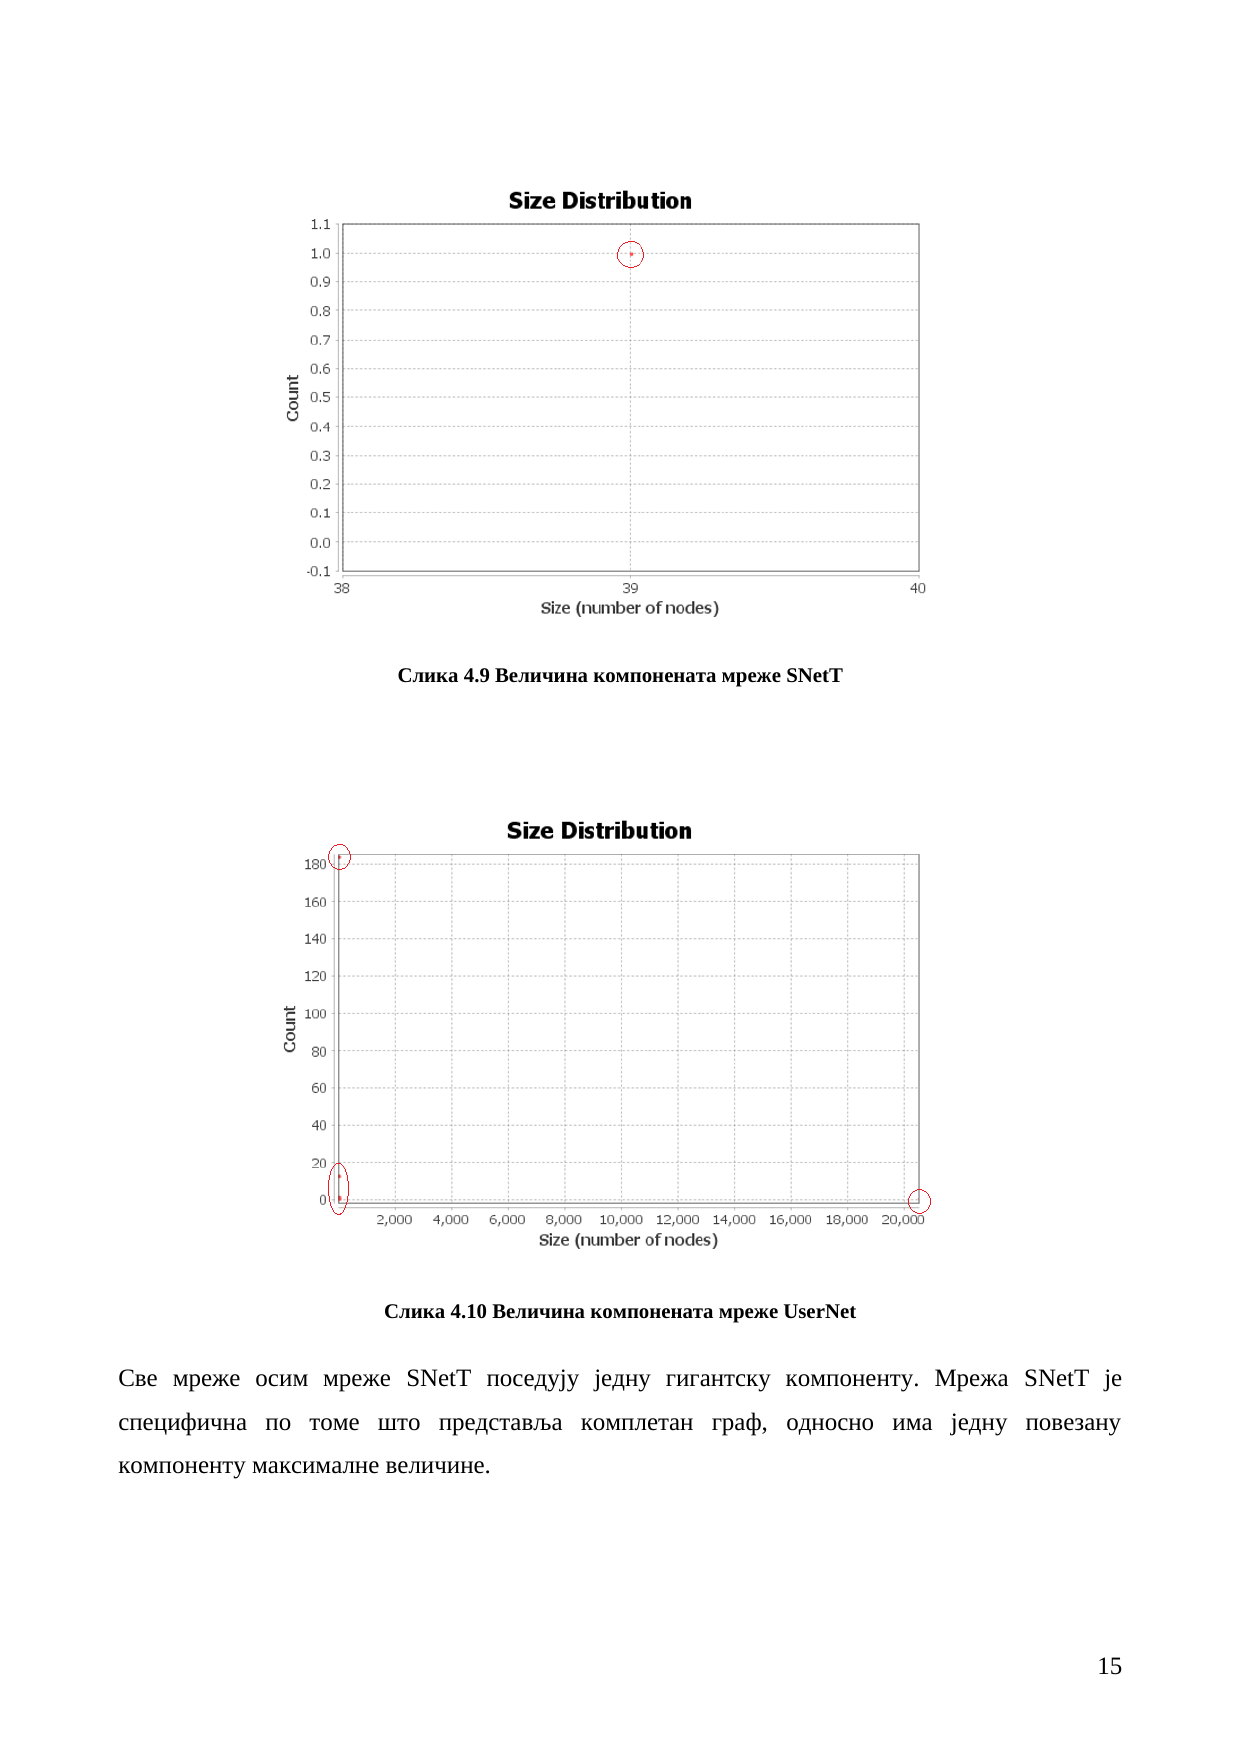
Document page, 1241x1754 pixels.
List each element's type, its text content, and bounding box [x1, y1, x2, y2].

picture [267, 177, 973, 637]
text Све мреже осим мреже SNetT поседују једну гигантску компоненту. Мрежа SNetT је специфична по томе што представља комплетан граф, односно има једну повезану компоненту максималне величине. [118, 1363, 1122, 1478]
picture [270, 802, 970, 1272]
